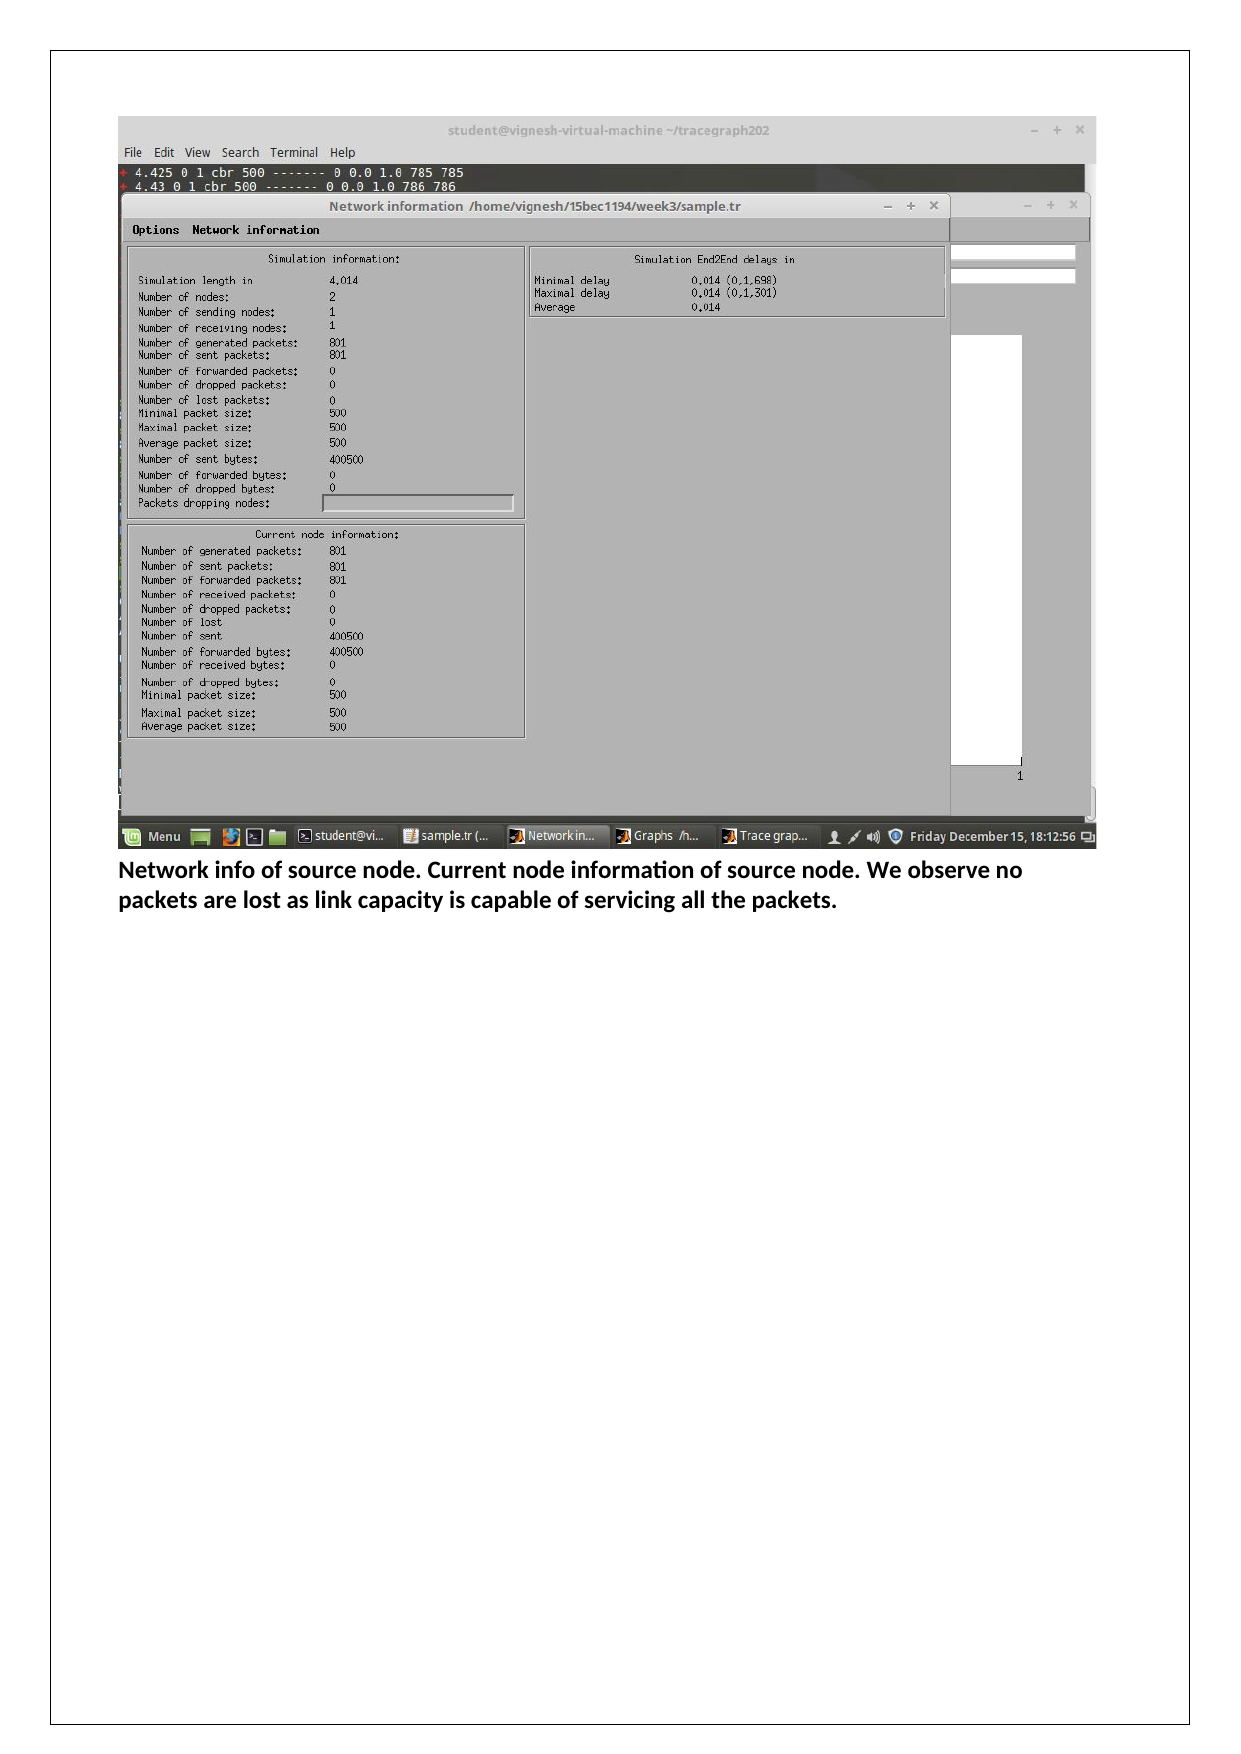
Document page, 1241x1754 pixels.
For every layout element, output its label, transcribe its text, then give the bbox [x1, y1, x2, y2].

picture [118, 116, 1097, 849]
text Network info of source node. Current node information of source node. We observe no packets are lost as link capacity is capable of servicing all the packets. [118, 855, 1092, 915]
